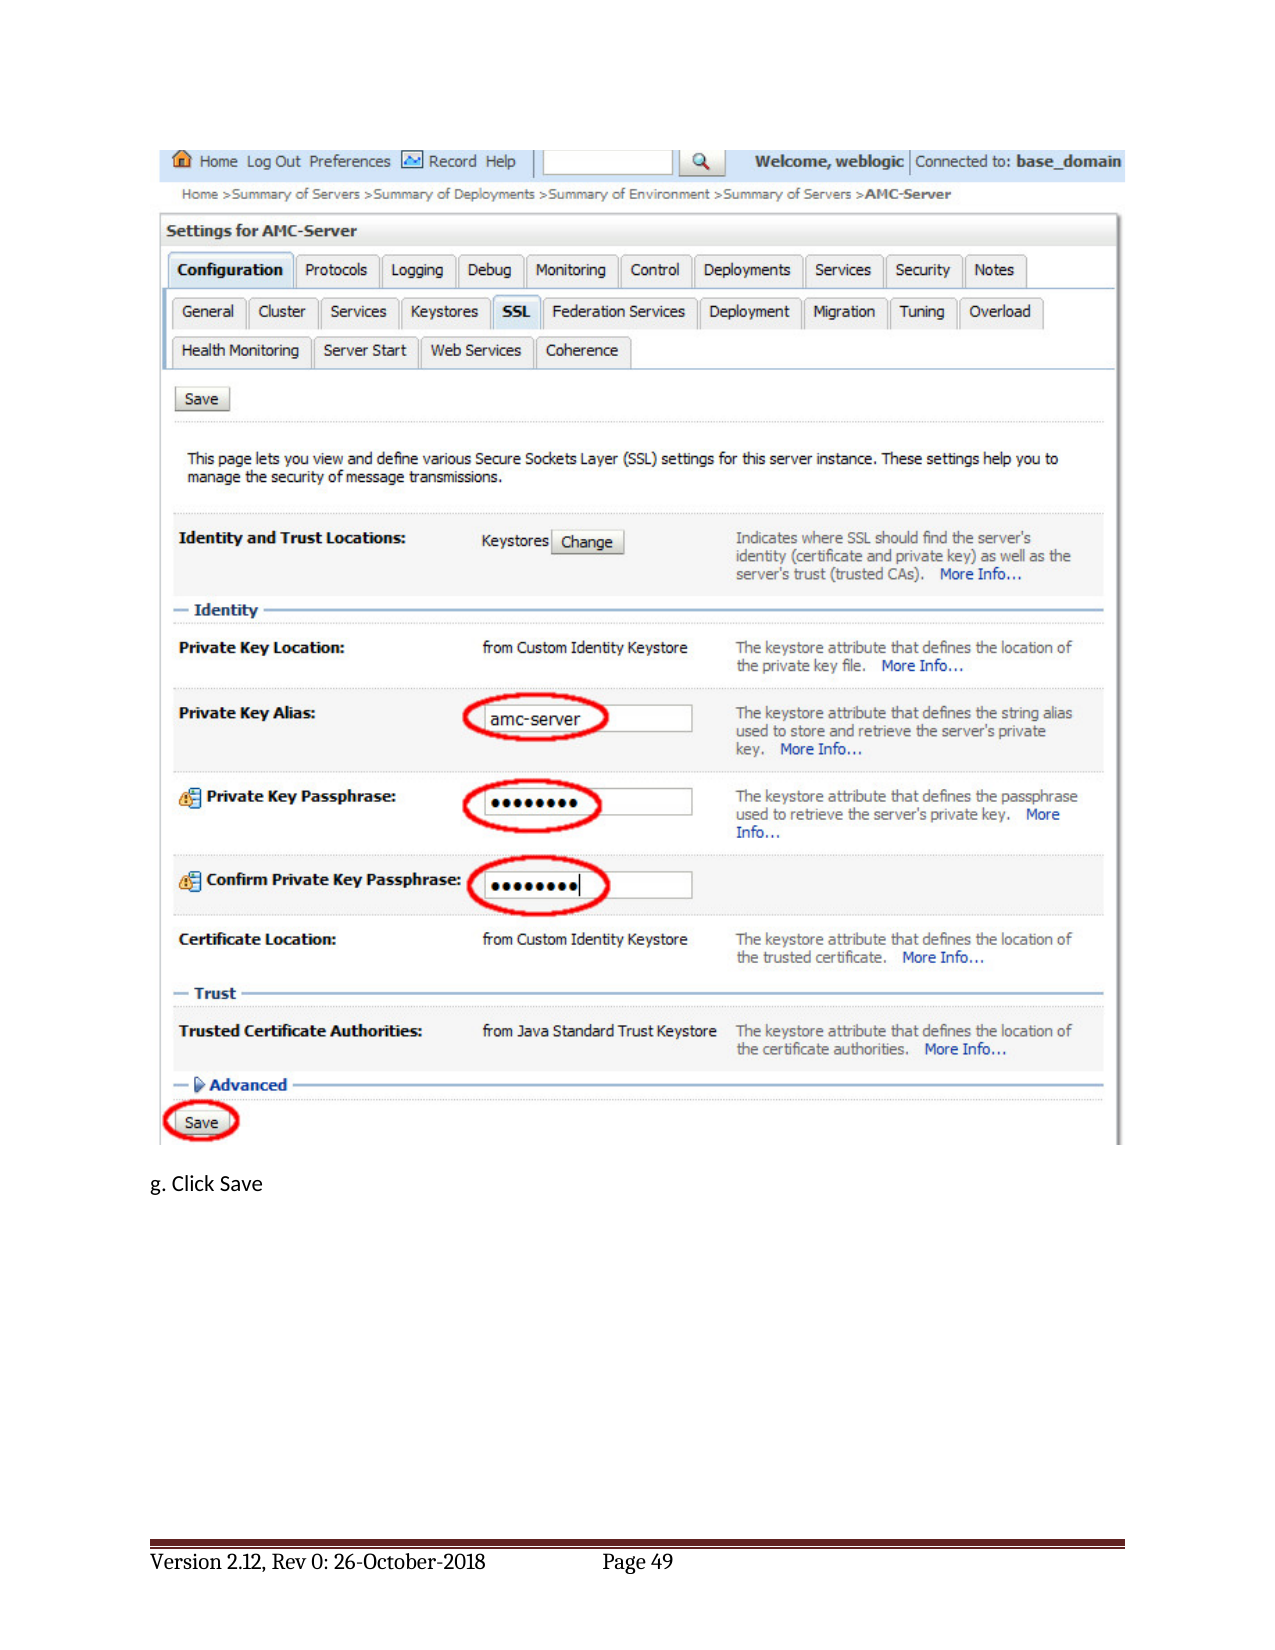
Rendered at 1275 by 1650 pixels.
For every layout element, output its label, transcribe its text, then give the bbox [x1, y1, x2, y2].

text g. Click Save [150, 1169, 1125, 1197]
picture [150, 150, 1125, 1145]
